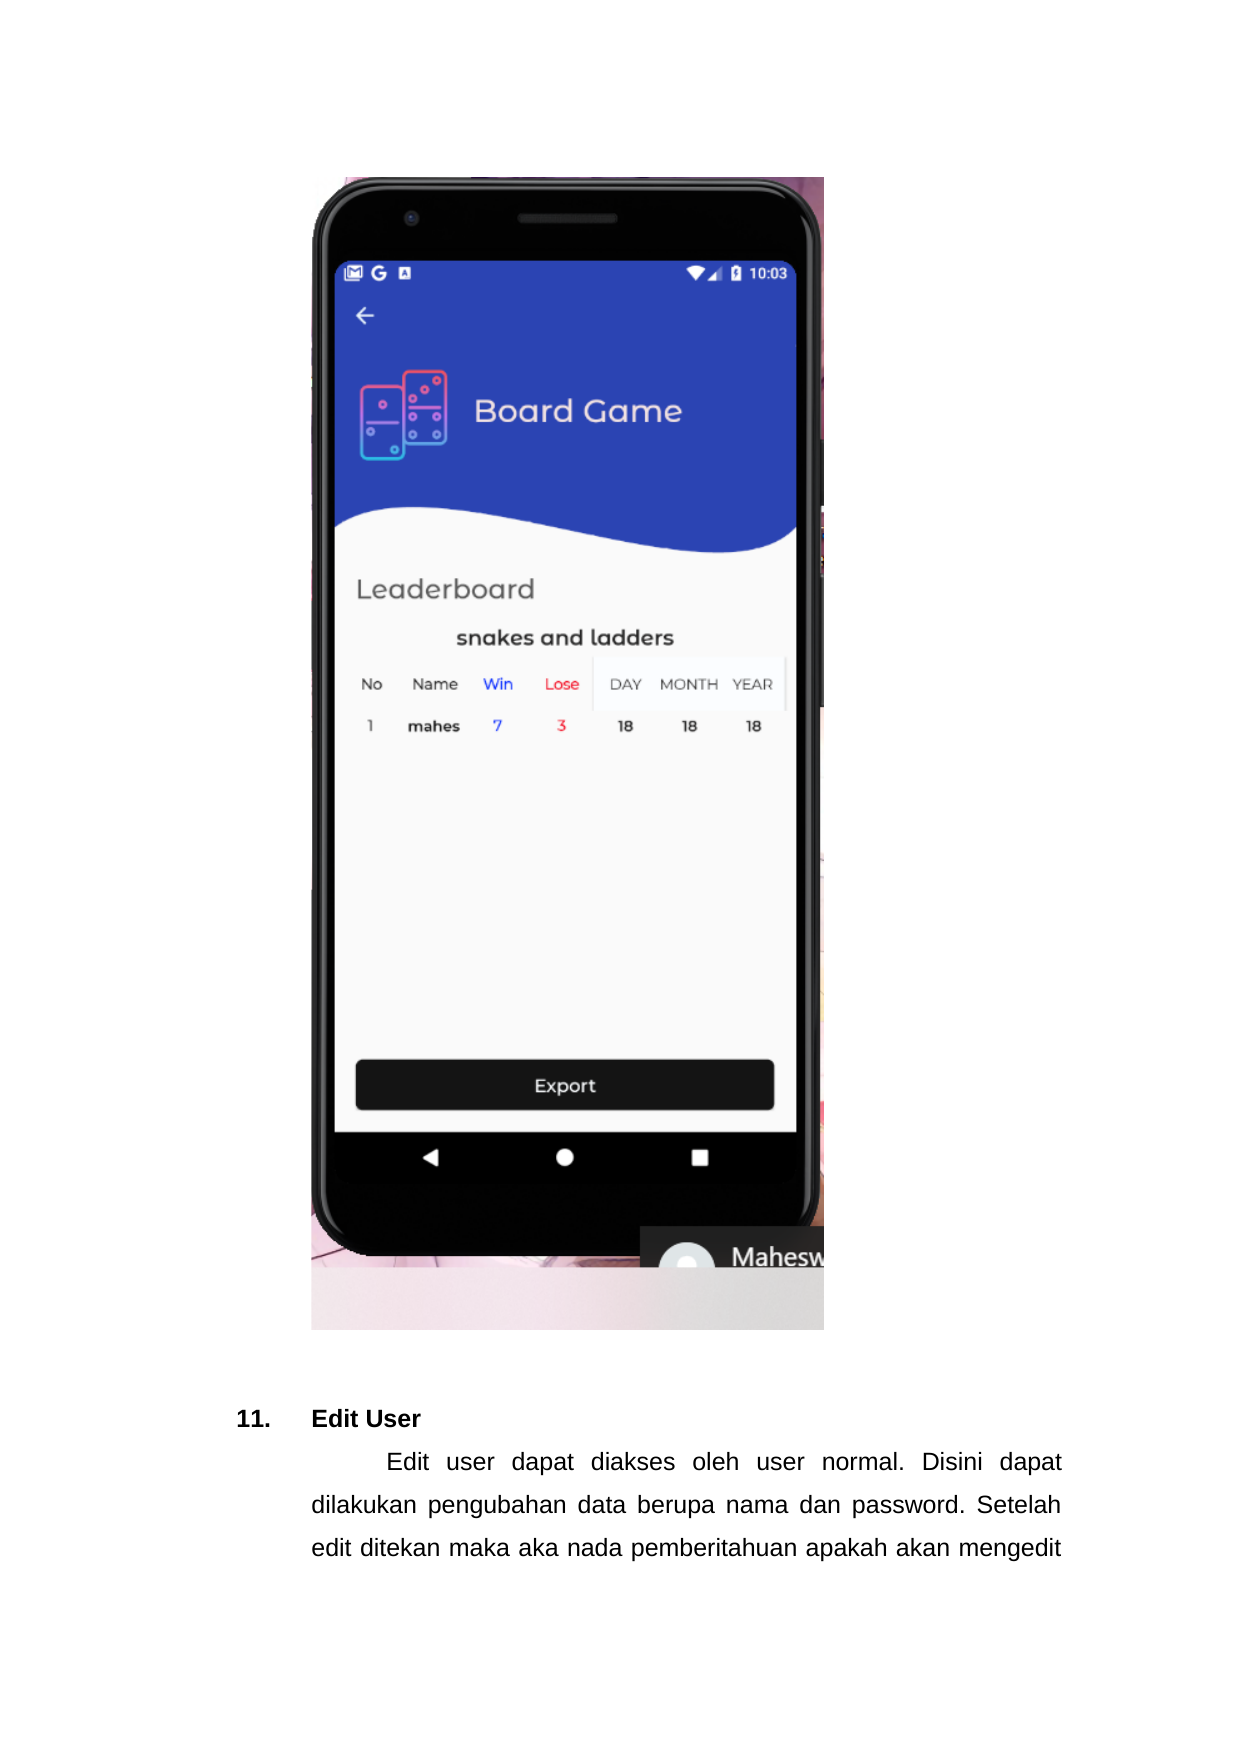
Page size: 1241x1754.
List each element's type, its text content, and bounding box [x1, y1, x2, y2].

subtitle Edit User [236, 1404, 1063, 1433]
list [311, 1447, 1063, 1562]
picture [311, 177, 824, 1330]
